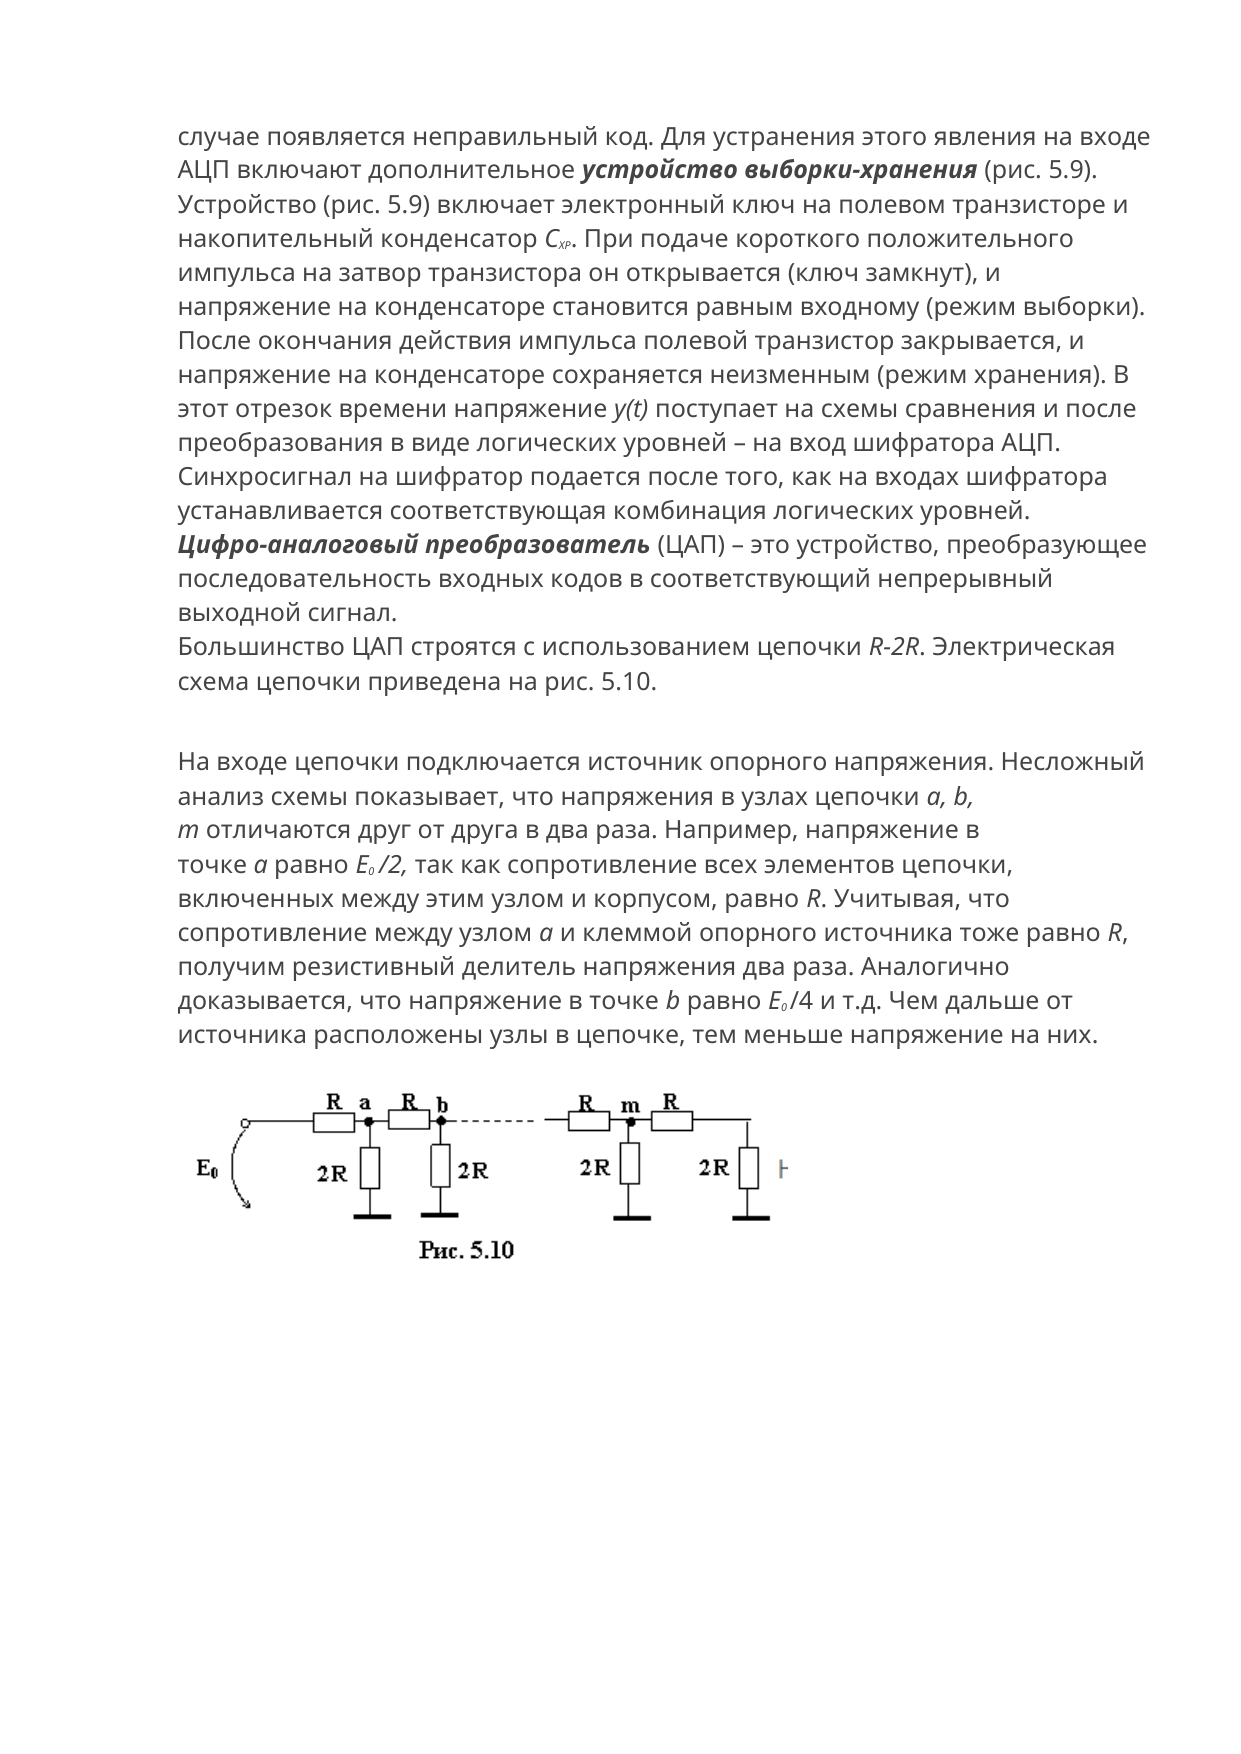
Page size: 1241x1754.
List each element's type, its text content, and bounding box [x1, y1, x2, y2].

picture [177, 1050, 789, 1268]
text Большинство ЦАП строятся с использованием цепочки R-2R. Электрическая схема цепочки приведена на рис. 5.10. [177, 629, 1152, 697]
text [177, 118, 1152, 186]
text Цифро-аналоговый преобразователь (ЦАП) – это устройство, преобразующее последовательность входных кодов в соответствующий непрерывный выходной сигнал. [177, 527, 1152, 629]
text На входе цепочки подключается источник опорного напряжения. Несложный анализ схемы показывает, что напряжения в узлах цепочки a, b, m отличаются друг от друга в два раза. Например, напряжение в точке а равно Е0 /2, так как сопротивление всех элементов цепочки, включенных между этим узлом и корпусом, равно R. Учитывая, что сопротивление между узлом а и клеммой опорного источника тоже равно R, получим резистивный делитель напряжения два раза. Аналогично доказывается, что напряжение в точке b равно Е0 /4 и т.д. Чем дальше от источника расположены узлы в цепочке, тем меньше напряжение на них. [177, 744, 1152, 1051]
text Устройство (рис. 5.9) включает электронный ключ на полевом транзисторе и накопительный конденсатор СХР. При подаче короткого положительного импульса на затвор транзистора он открывается (ключ замкнут), и напряжение на конденсаторе становится равным входному (режим выборки). После окончания действия импульса полевой транзистор закрывается, и напряжение на конденсаторе сохраняется неизменным (режим хранения). В этот отрезок времени напряжение y(t) поступает на схемы сравнения и после преобразования в виде логических уровней – на вход шифратора АЦП. Синхросигнал на шифратор подается после того, как на входах шифратора устанавливается соответствующая комбинация логических уровней. [177, 186, 1152, 527]
